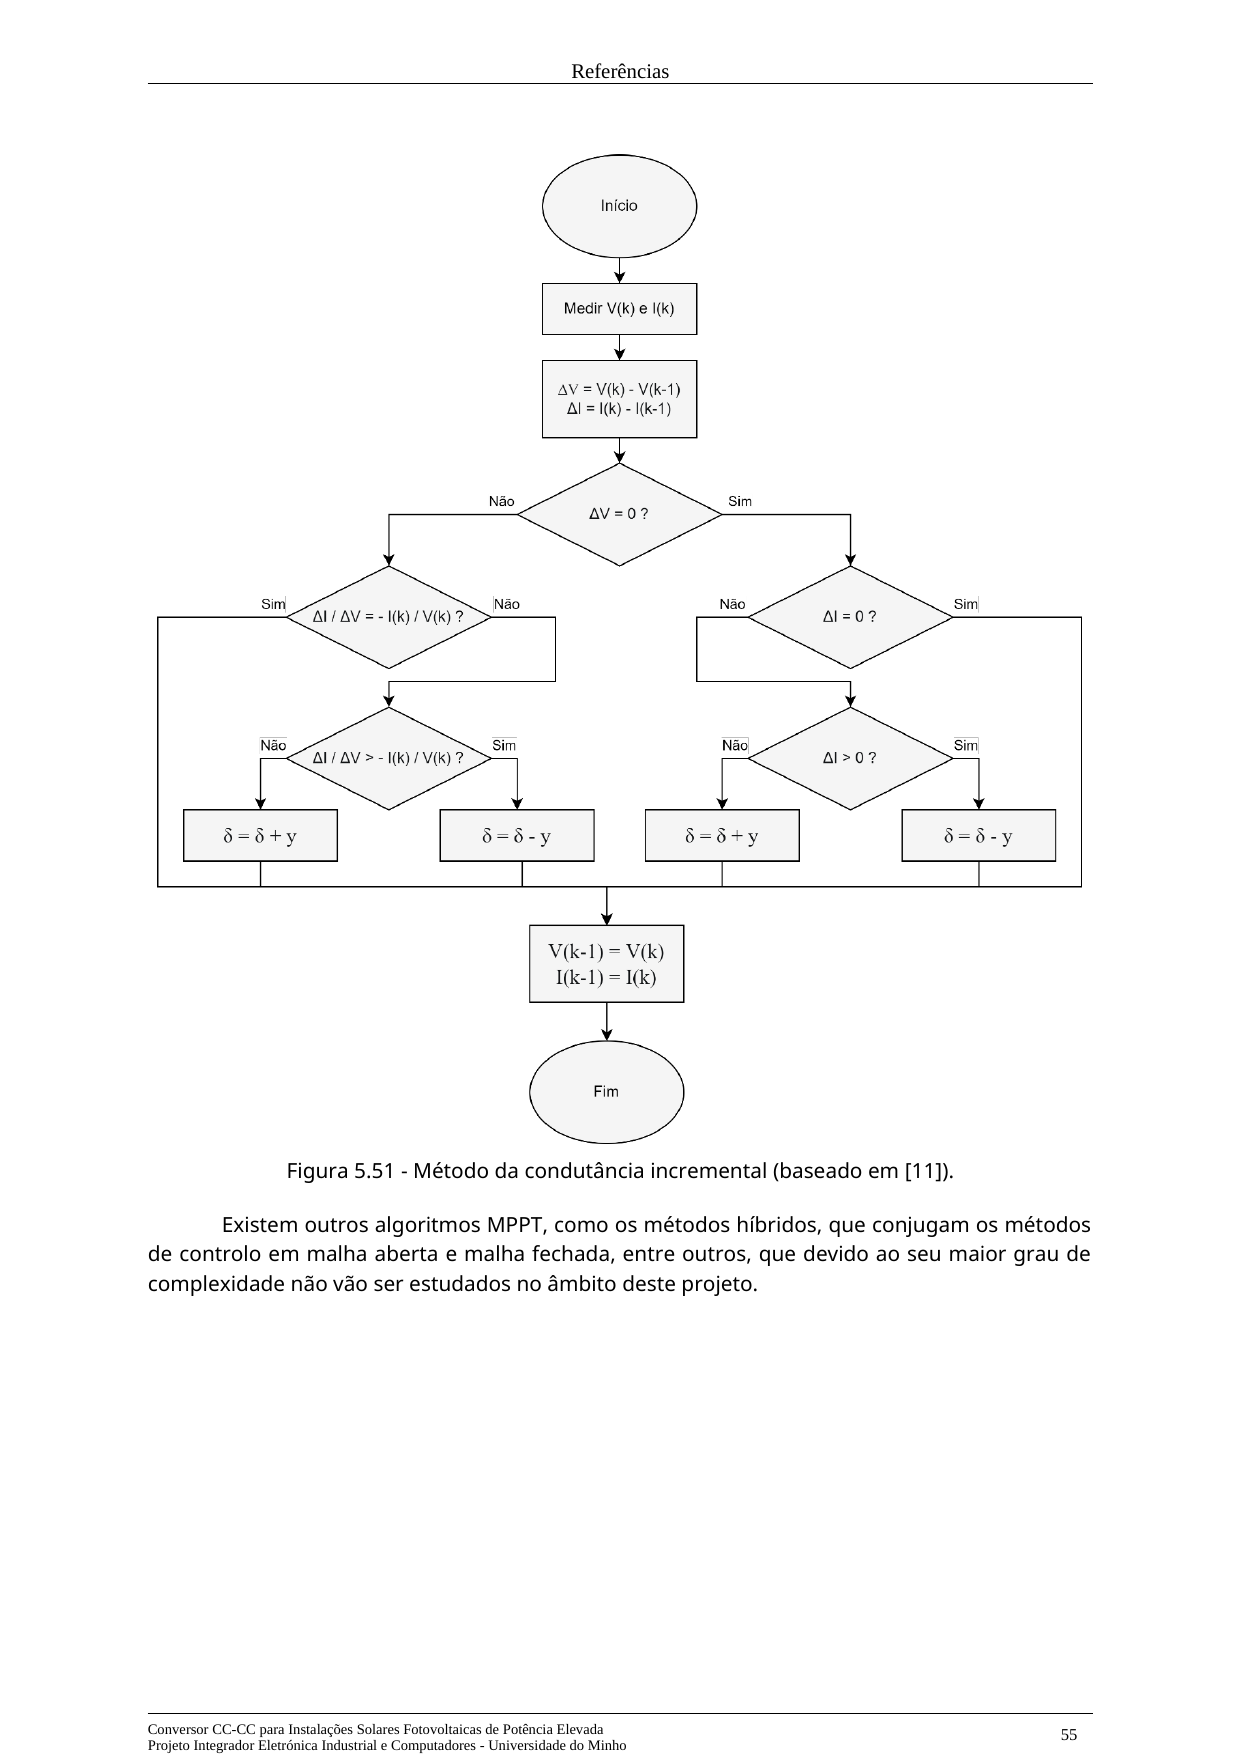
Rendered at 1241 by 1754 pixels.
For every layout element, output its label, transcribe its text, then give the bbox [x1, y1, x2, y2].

text Existem outros algoritmos MPPT, como os métodos híbridos, que conjugam os métodos de controlo em malha aberta e malha fechada, entre outros, que devido ao seu maior grau de complexidade não vão ser estudados no âmbito deste projeto. [148, 1210, 1092, 1298]
picture [148, 154, 1092, 1144]
